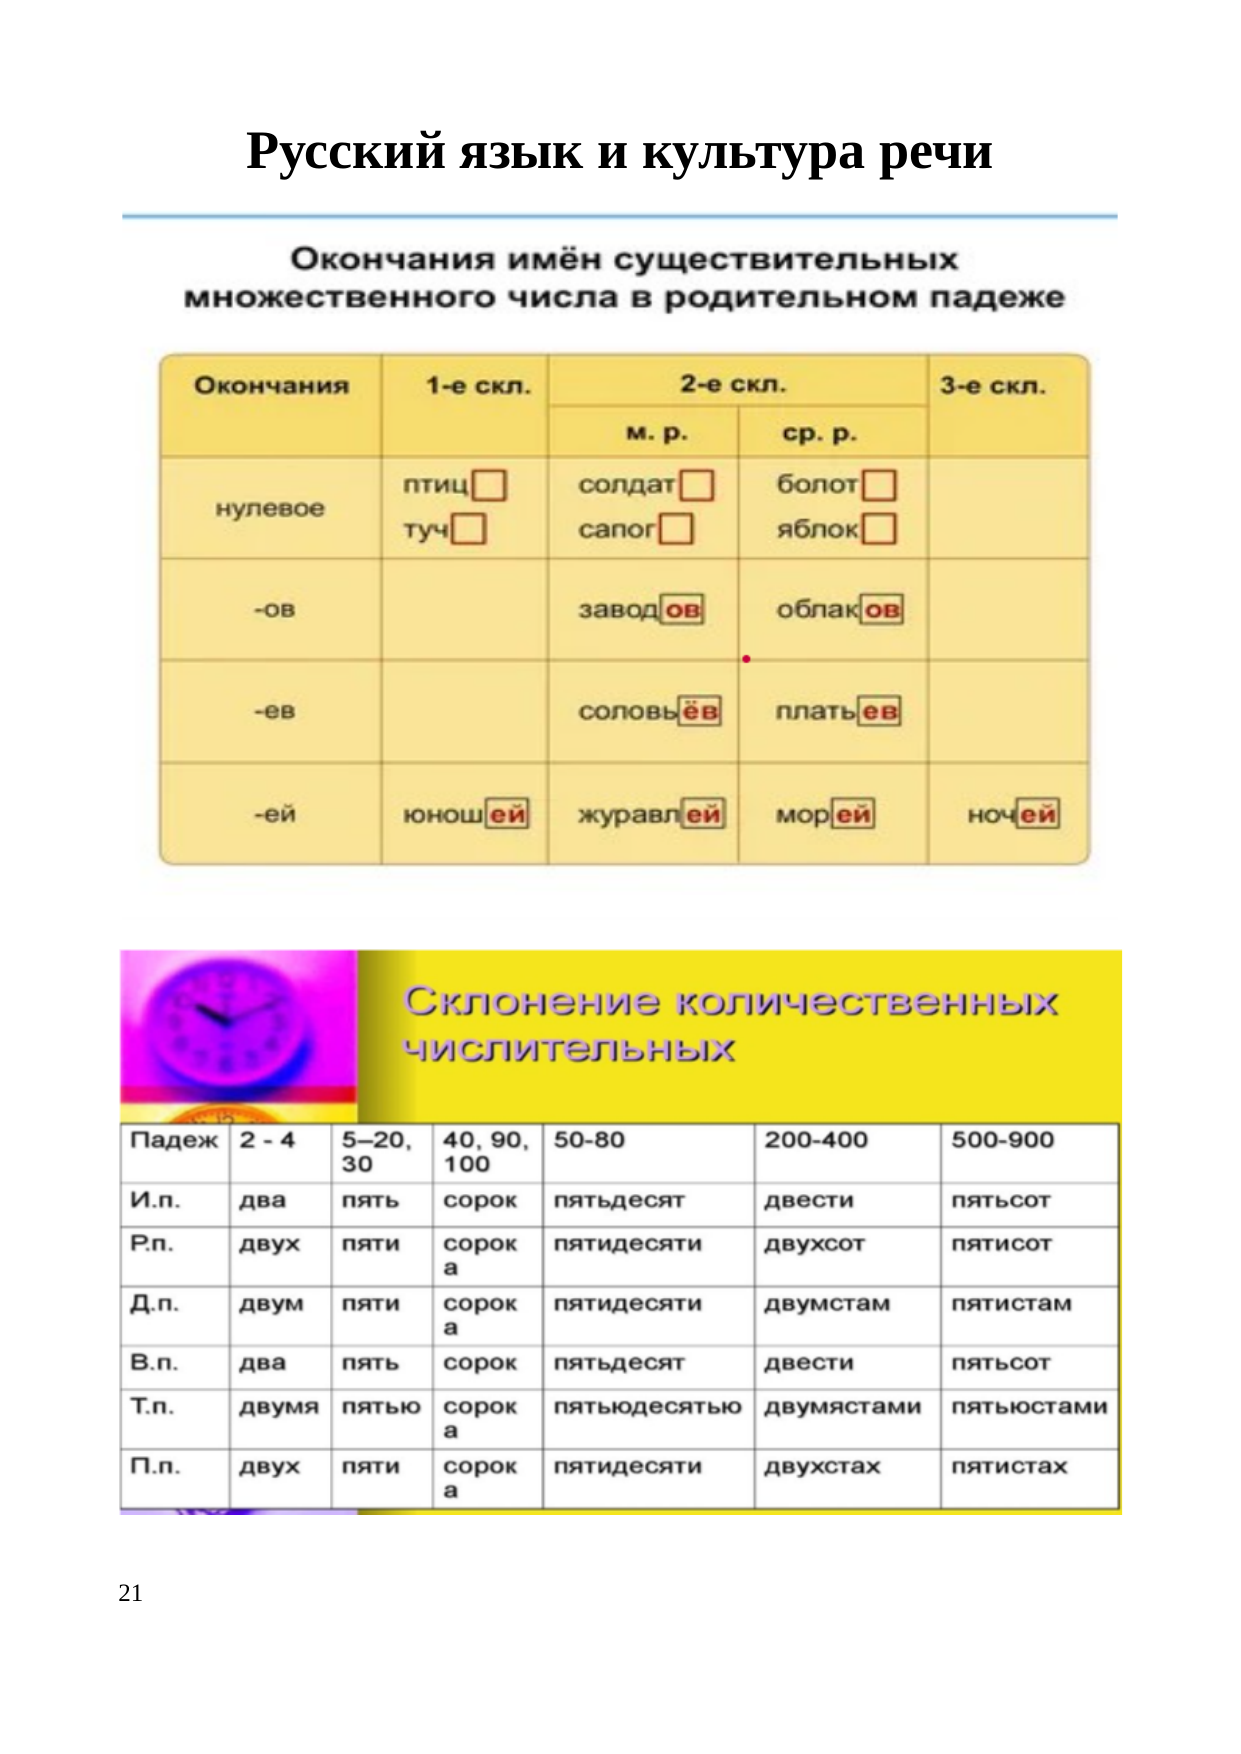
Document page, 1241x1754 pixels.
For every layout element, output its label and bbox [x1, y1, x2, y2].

picture [118, 948, 1123, 1515]
picture [122, 210, 1118, 920]
